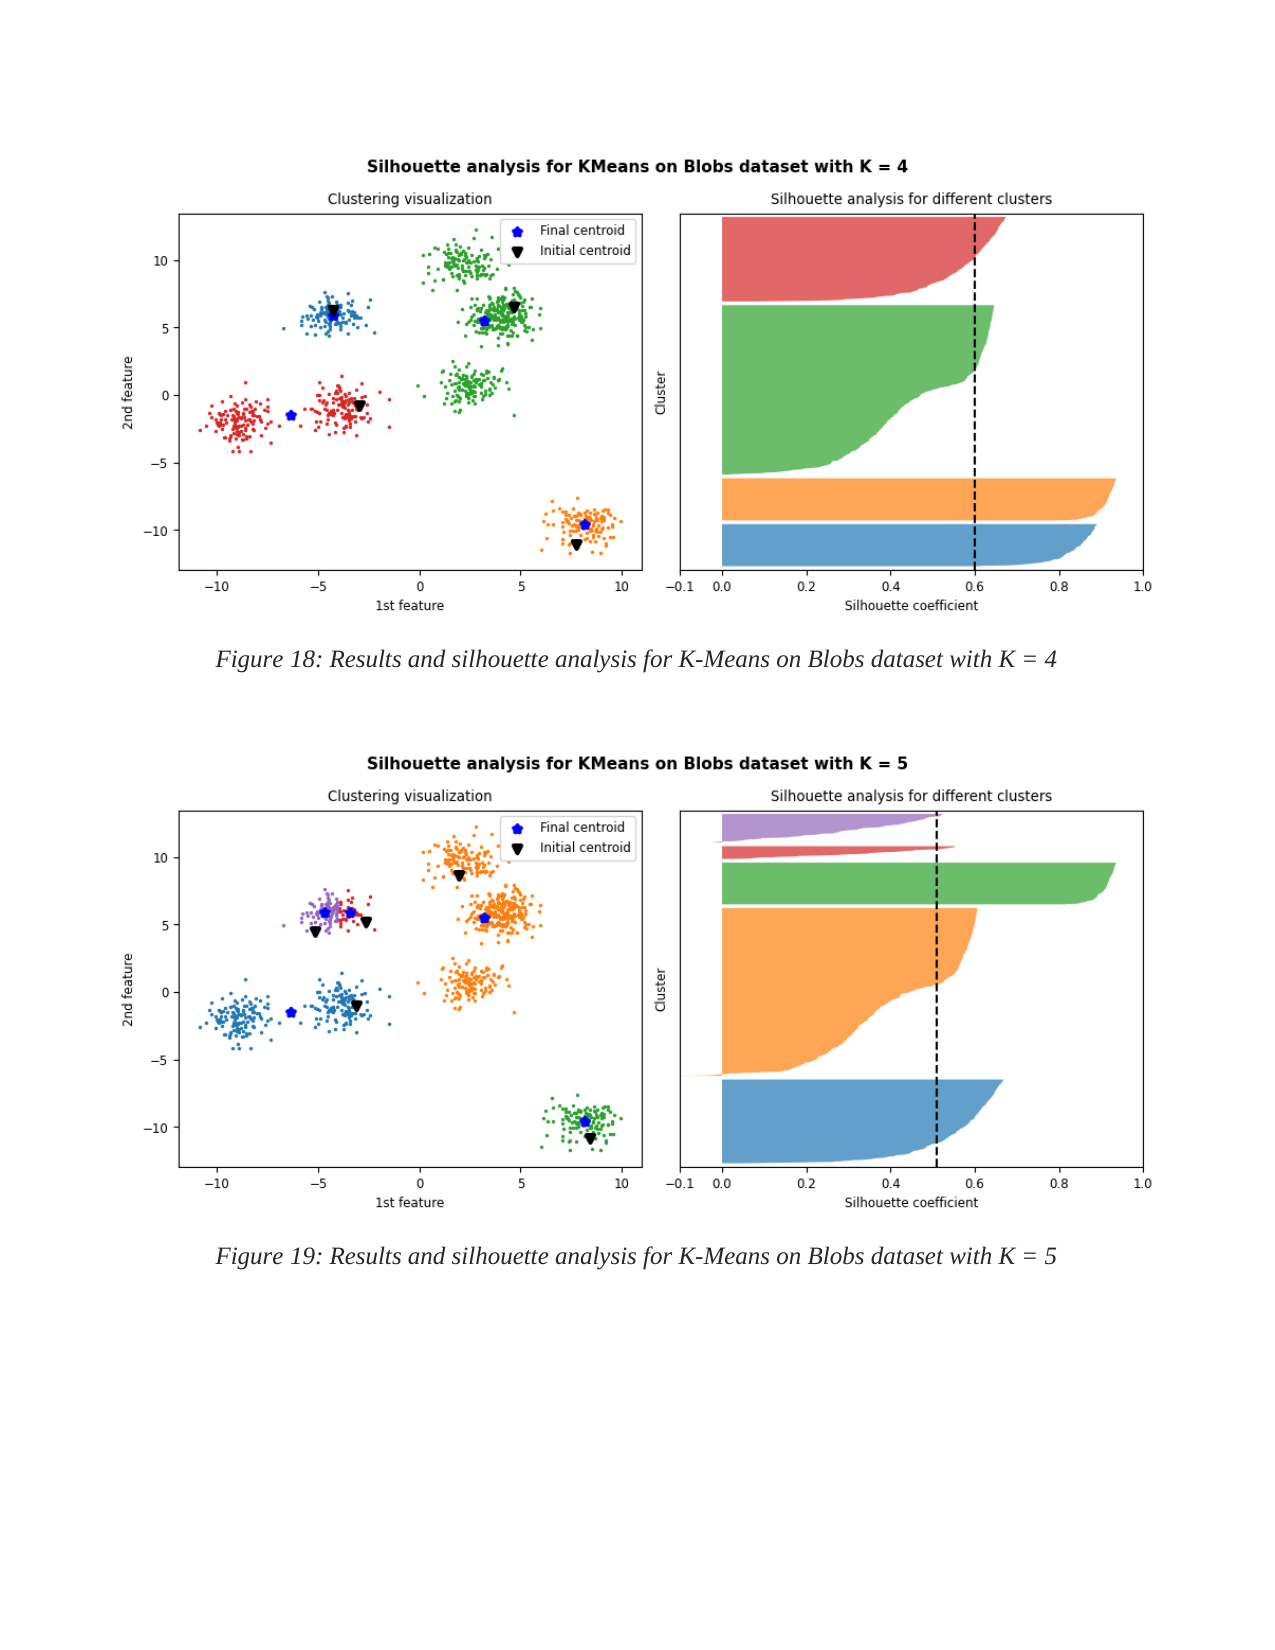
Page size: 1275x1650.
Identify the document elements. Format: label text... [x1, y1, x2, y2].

picture [112, 150, 1163, 624]
picture [112, 746, 1163, 1221]
text Figure 19: Results and silhouette analysis for K-Means on Blobs dataset with K = 5 [112, 1241, 1162, 1270]
text Figure 18: Results and silhouette analysis for K-Means on Blobs dataset with K = 4 [112, 644, 1162, 673]
